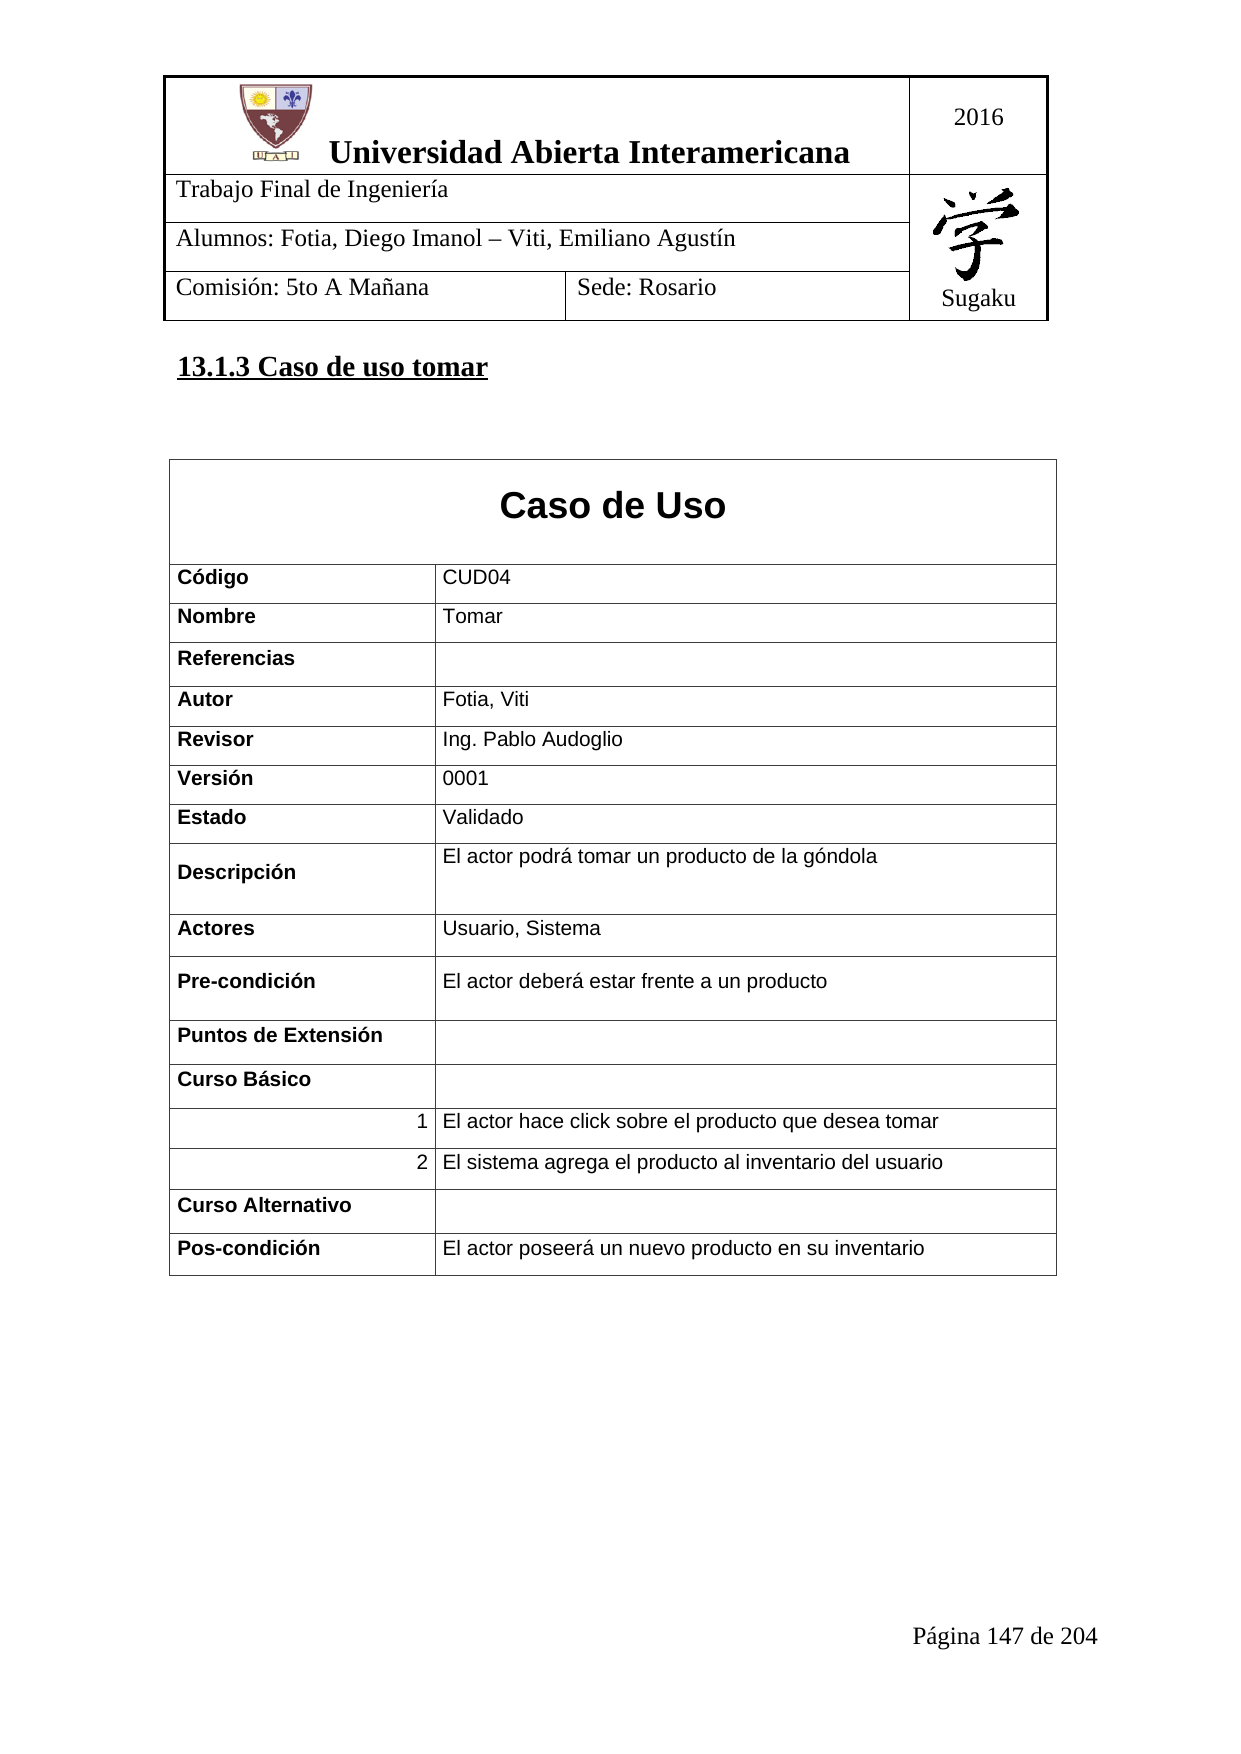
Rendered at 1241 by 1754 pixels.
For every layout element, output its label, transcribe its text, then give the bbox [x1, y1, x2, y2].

table_cell 1 [170, 1109, 435, 1148]
table_cell Autor [170, 687, 435, 726]
table_cell Actores [170, 915, 435, 956]
table_cell Puntos de Extensión [170, 1021, 435, 1064]
table_cell Descripción [170, 844, 435, 914]
table_cell Referencias [170, 643, 435, 686]
table_cell Ing. Pablo Audoglio [436, 727, 1056, 765]
table_cell Tomar [436, 604, 1056, 642]
table_cell Pos-condición [170, 1234, 435, 1275]
table_cell [436, 1021, 1056, 1064]
table_cell El actor poseerá un nuevo producto en su inventario [436, 1234, 1056, 1275]
table_cell Nombre [170, 604, 435, 642]
table_cell Fotia, Viti [436, 687, 1056, 726]
table_cell 0001 [436, 766, 1056, 804]
table_cell [436, 1190, 1056, 1233]
table_cell 2 [170, 1149, 435, 1189]
table_cell Validado [436, 805, 1056, 843]
table_cell Pre-condición [170, 957, 435, 1019]
table_cell Estado [170, 805, 435, 843]
picture [223, 78, 329, 164]
table_cell Código [170, 565, 435, 603]
table_cell El actor hace click sobre el producto que desea tomar [436, 1109, 1056, 1148]
table_cell Usuario, Sistema [436, 915, 1056, 956]
table_header Caso de Uso [170, 460, 1056, 564]
table_cell [436, 643, 1056, 686]
table_cell CUD04 [436, 565, 1056, 603]
table_cell El sistema agrega el producto al inventario del usuario [436, 1149, 1056, 1189]
subtitle 13.1.3 Caso de uso tomar [177, 349, 1063, 383]
table_cell [436, 1065, 1056, 1108]
table_cell Revisor [170, 727, 435, 765]
table_cell El actor podrá tomar un producto de la góndola [436, 844, 1056, 914]
table_cell Versión [170, 766, 435, 804]
picture [927, 181, 1030, 284]
table_cell Curso Alternativo [170, 1190, 435, 1233]
table_cell Curso Básico [170, 1065, 435, 1108]
table_cell El actor deberá estar frente a un producto [436, 957, 1056, 1019]
